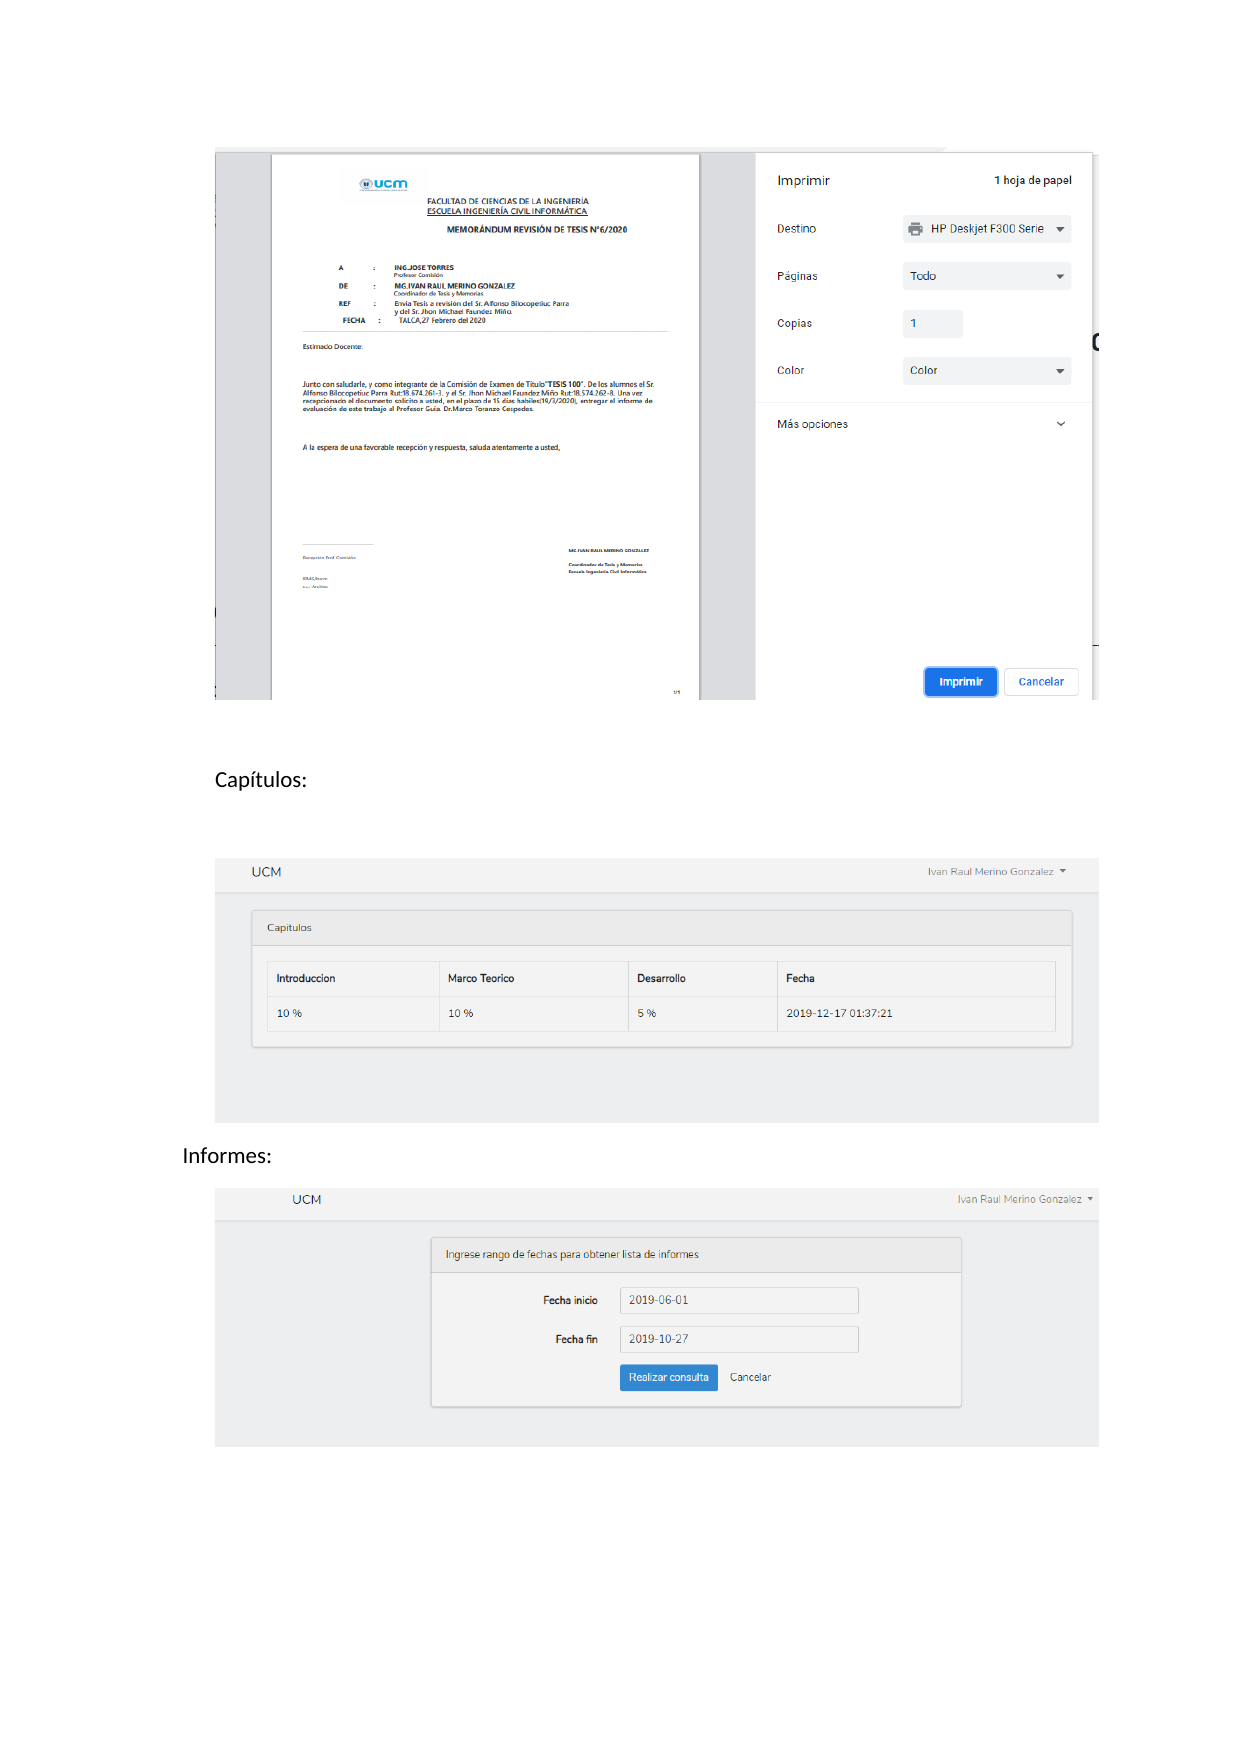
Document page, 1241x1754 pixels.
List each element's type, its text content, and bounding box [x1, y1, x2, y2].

picture [214, 1188, 1099, 1447]
picture [214, 147, 1099, 700]
text Informes: [177, 1142, 1063, 1169]
picture [214, 858, 1099, 1123]
text Capítulos: [215, 765, 1063, 793]
